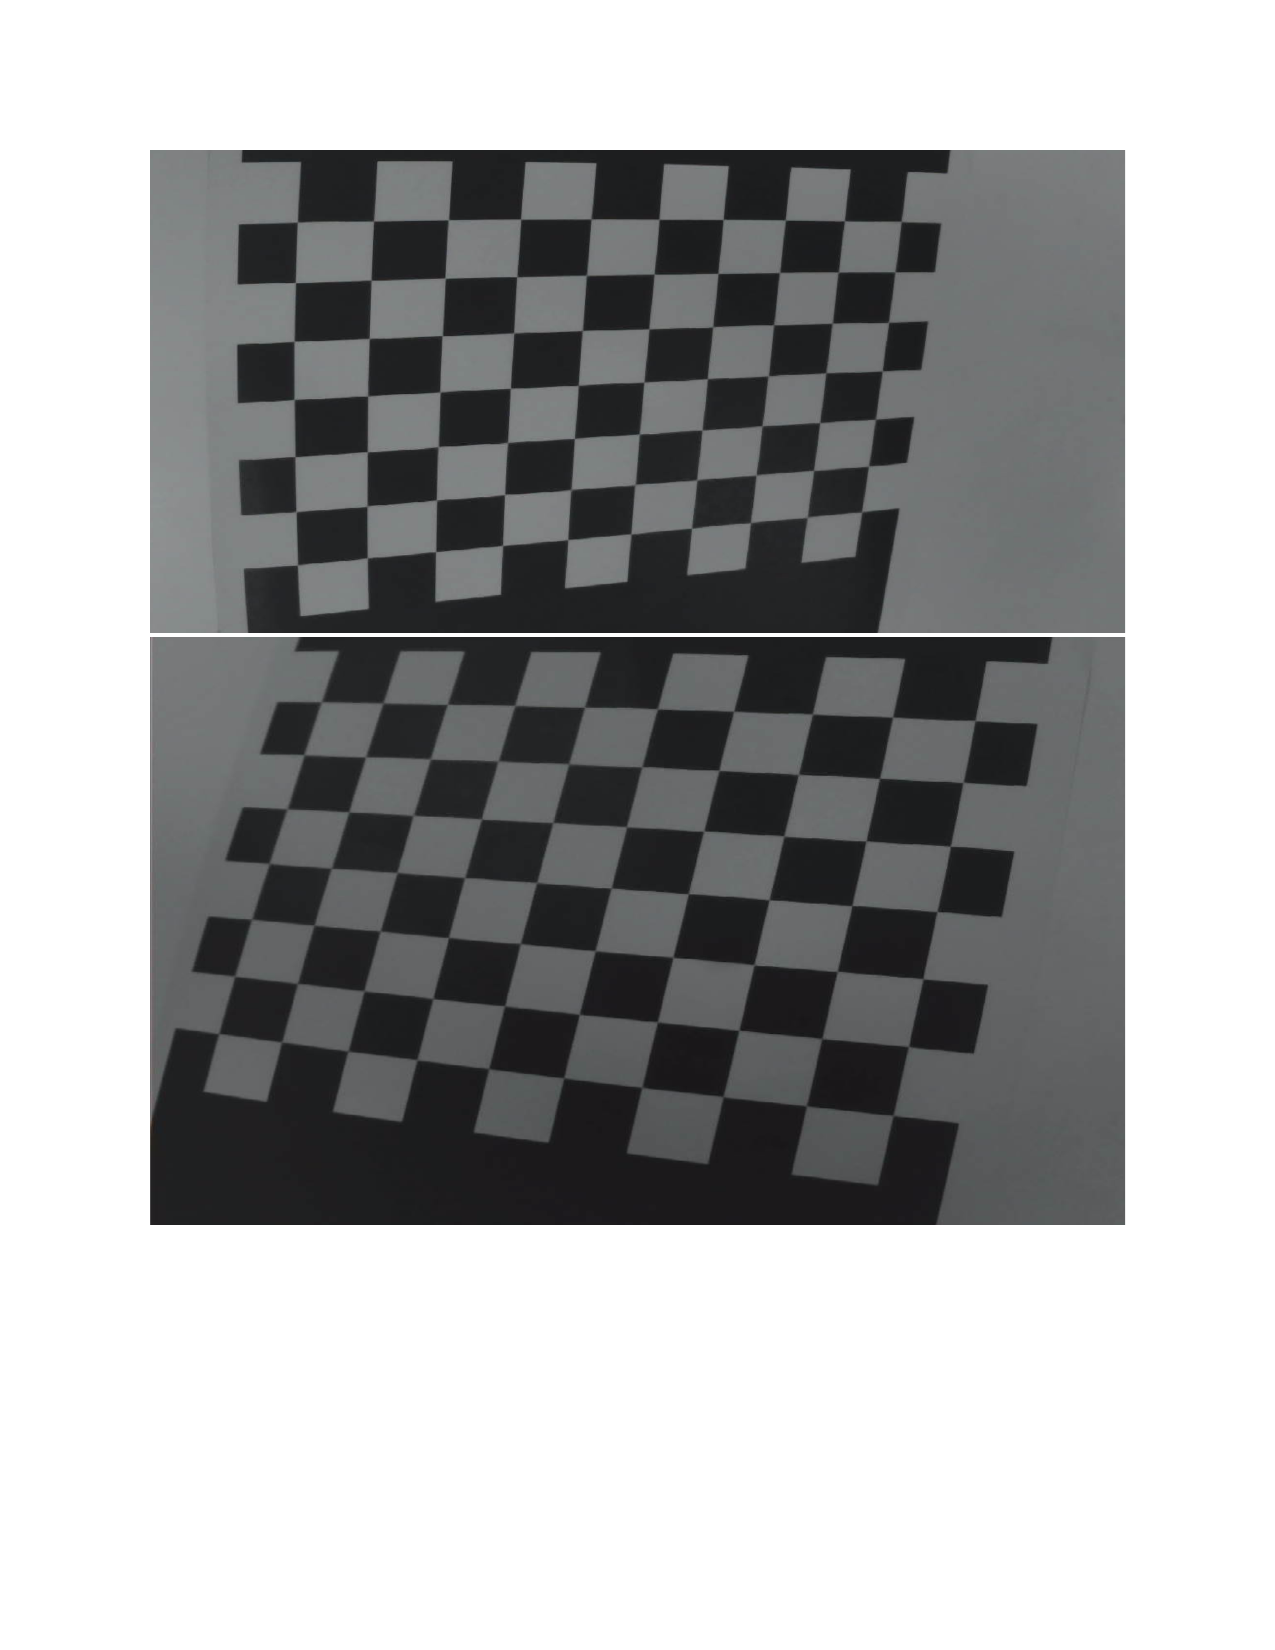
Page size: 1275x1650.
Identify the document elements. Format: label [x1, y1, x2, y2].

picture [150, 150, 1125, 633]
picture [150, 637, 1125, 1225]
